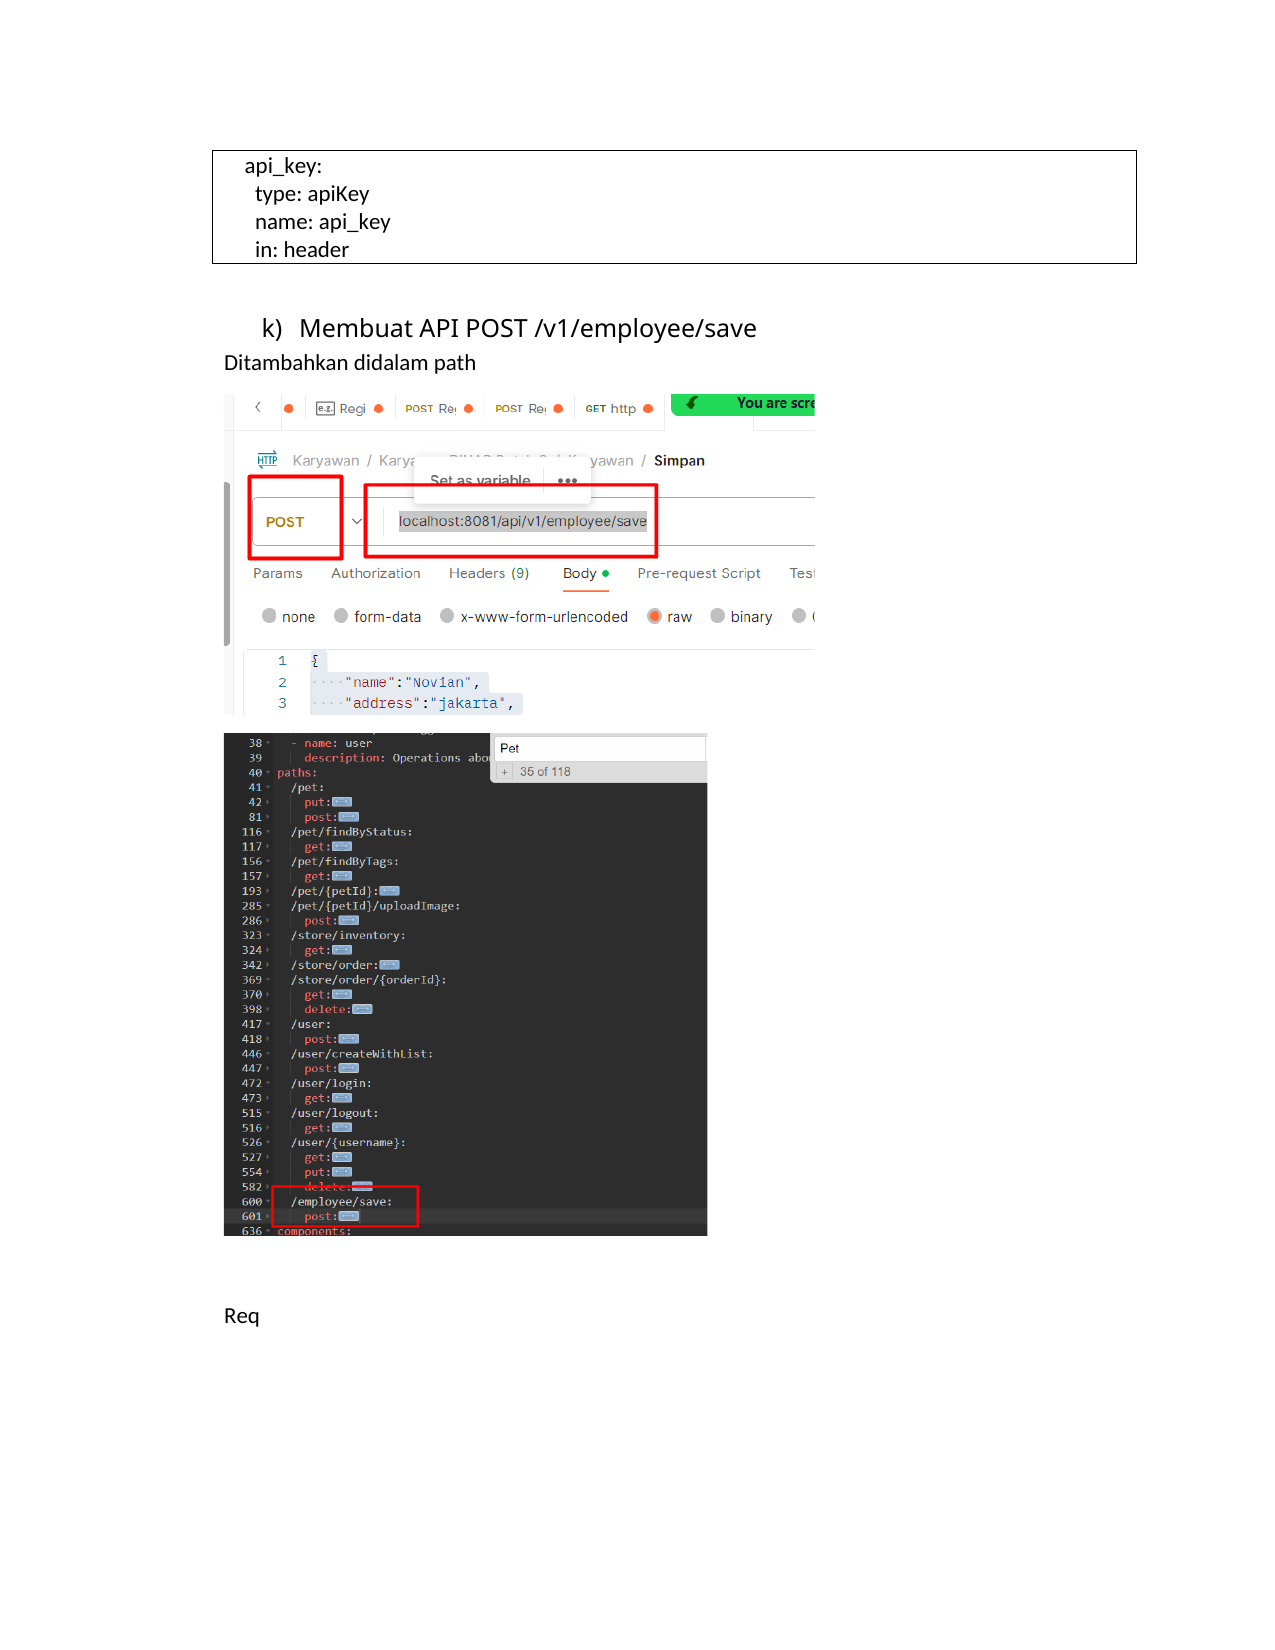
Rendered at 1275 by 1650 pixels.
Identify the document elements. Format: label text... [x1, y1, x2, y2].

picture [223, 394, 815, 715]
text Req [224, 1301, 1125, 1329]
picture [223, 733, 708, 1236]
subtitle Membuat API POST /v1/employee/save [261, 311, 1125, 345]
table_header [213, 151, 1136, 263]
text Ditambahkan didalam path [224, 348, 1125, 376]
